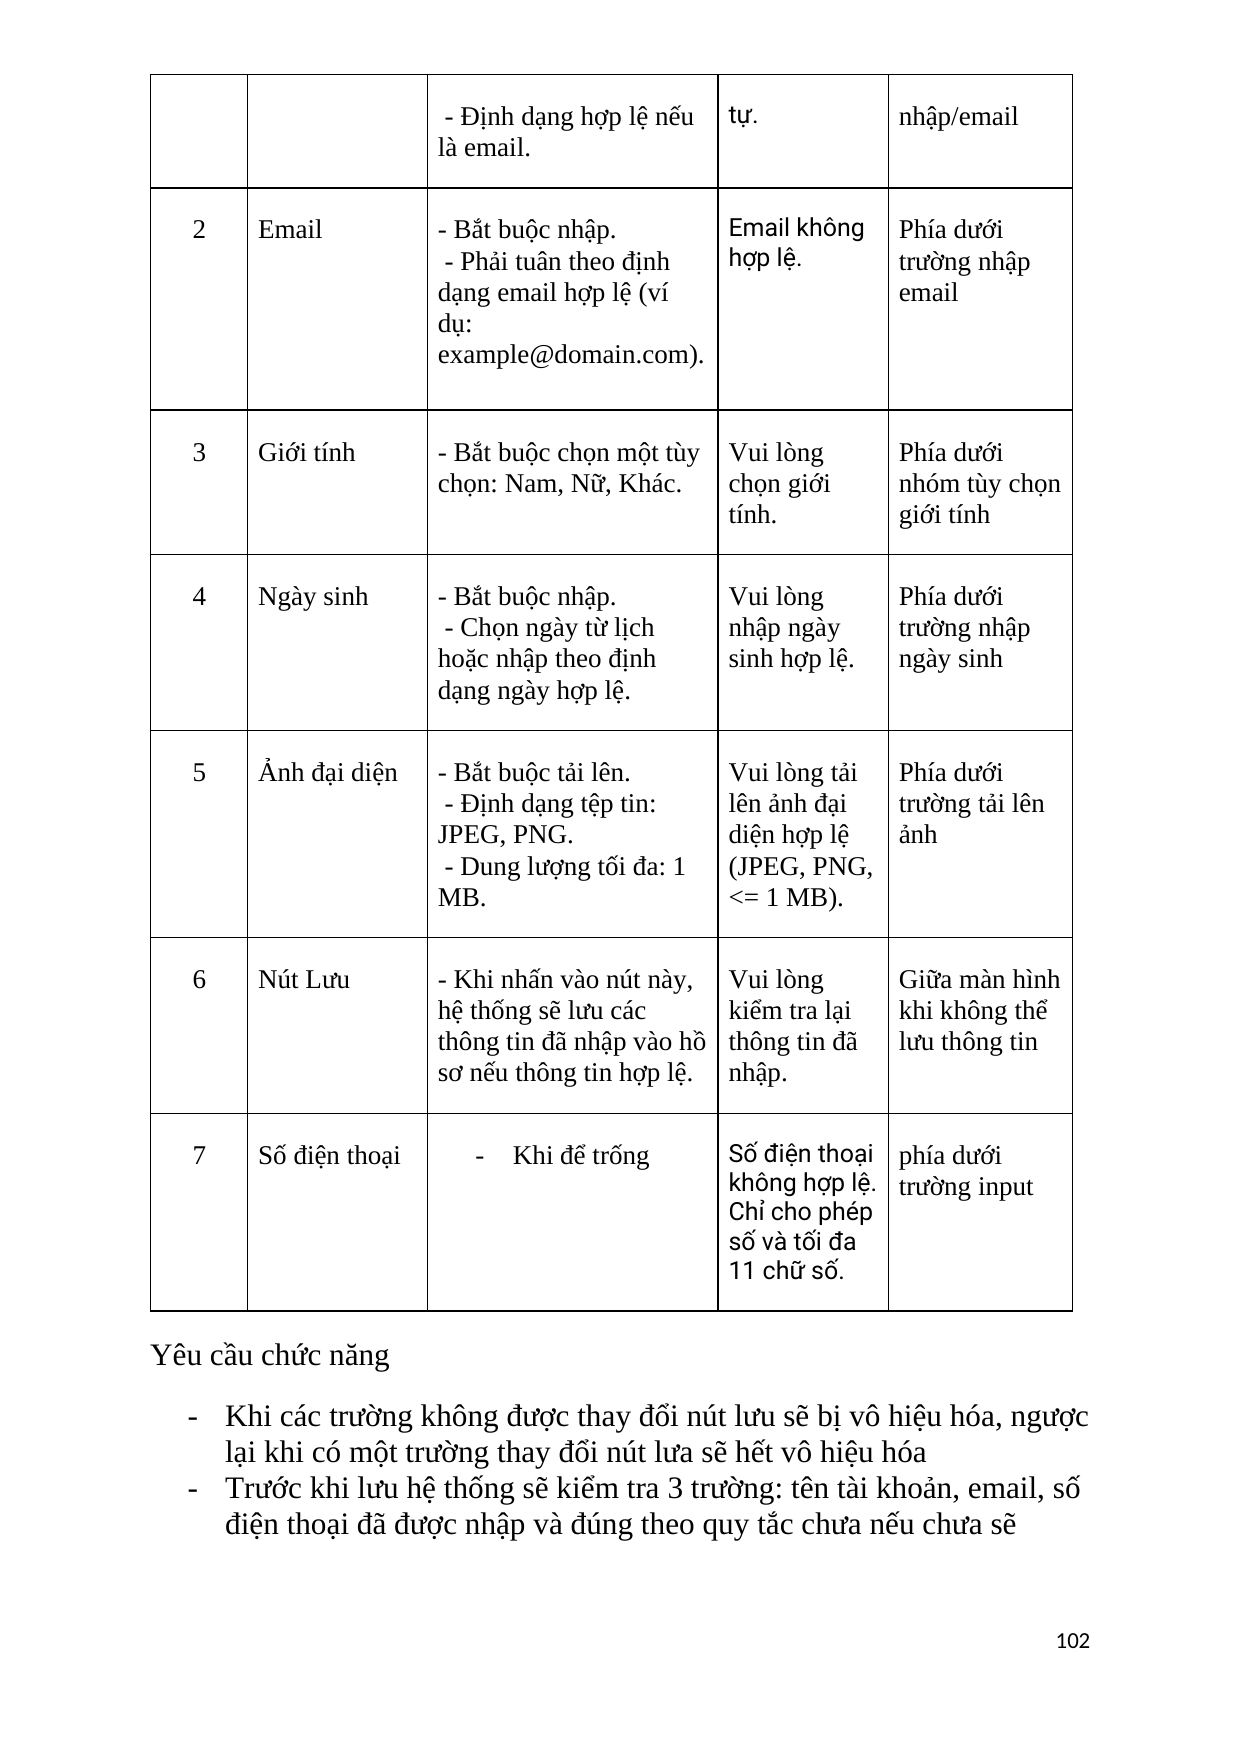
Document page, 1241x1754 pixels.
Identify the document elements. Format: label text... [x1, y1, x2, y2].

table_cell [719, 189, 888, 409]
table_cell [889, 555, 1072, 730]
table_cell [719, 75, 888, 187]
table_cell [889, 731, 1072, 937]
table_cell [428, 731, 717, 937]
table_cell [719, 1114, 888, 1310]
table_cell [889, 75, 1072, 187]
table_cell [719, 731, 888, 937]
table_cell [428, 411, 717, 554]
text Yêu cầu chức năng [150, 1337, 1090, 1372]
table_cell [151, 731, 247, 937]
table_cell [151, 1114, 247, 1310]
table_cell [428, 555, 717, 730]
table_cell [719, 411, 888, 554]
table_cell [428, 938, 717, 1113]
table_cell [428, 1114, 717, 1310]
list Khi các trường không được thay đổi nút lưu sẽ bị vô hiệu hóa, ngược lại khi có một trường thay đổi nút lưa sẽ hết vô hiệu hóa [187, 1397, 1090, 1469]
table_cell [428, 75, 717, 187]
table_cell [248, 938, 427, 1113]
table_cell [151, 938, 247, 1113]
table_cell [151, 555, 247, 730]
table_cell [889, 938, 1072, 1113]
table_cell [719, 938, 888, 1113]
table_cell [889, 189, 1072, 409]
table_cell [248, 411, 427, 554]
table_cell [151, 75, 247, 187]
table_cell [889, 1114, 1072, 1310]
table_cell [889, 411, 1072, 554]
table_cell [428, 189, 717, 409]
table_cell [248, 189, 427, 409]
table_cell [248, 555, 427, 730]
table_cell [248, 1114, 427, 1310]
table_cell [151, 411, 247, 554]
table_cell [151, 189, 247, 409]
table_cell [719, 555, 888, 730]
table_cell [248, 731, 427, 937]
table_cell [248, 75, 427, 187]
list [187, 1469, 1090, 1541]
